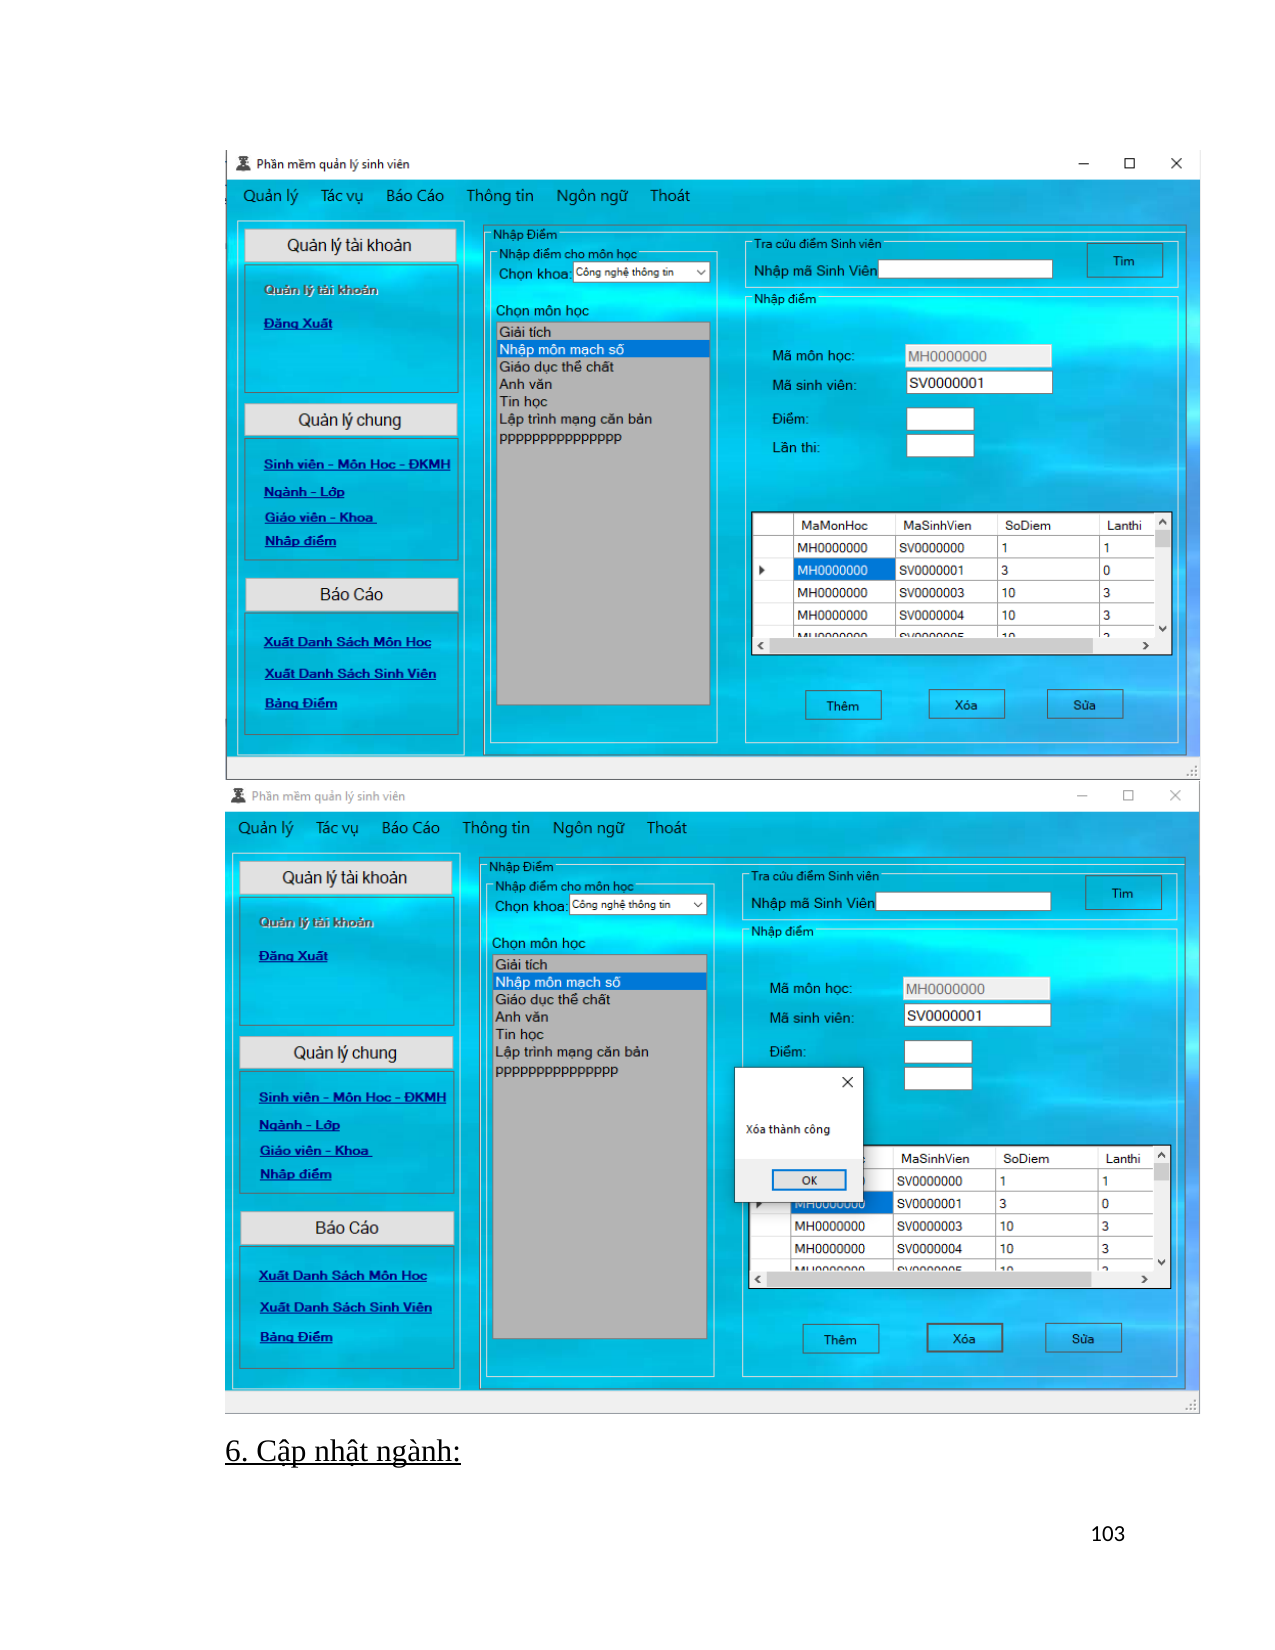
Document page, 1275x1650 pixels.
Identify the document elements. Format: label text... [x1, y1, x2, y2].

text 6. Cập nhật ngành: [225, 1432, 1125, 1468]
picture [225, 781, 1200, 1414]
picture [225, 150, 1200, 780]
